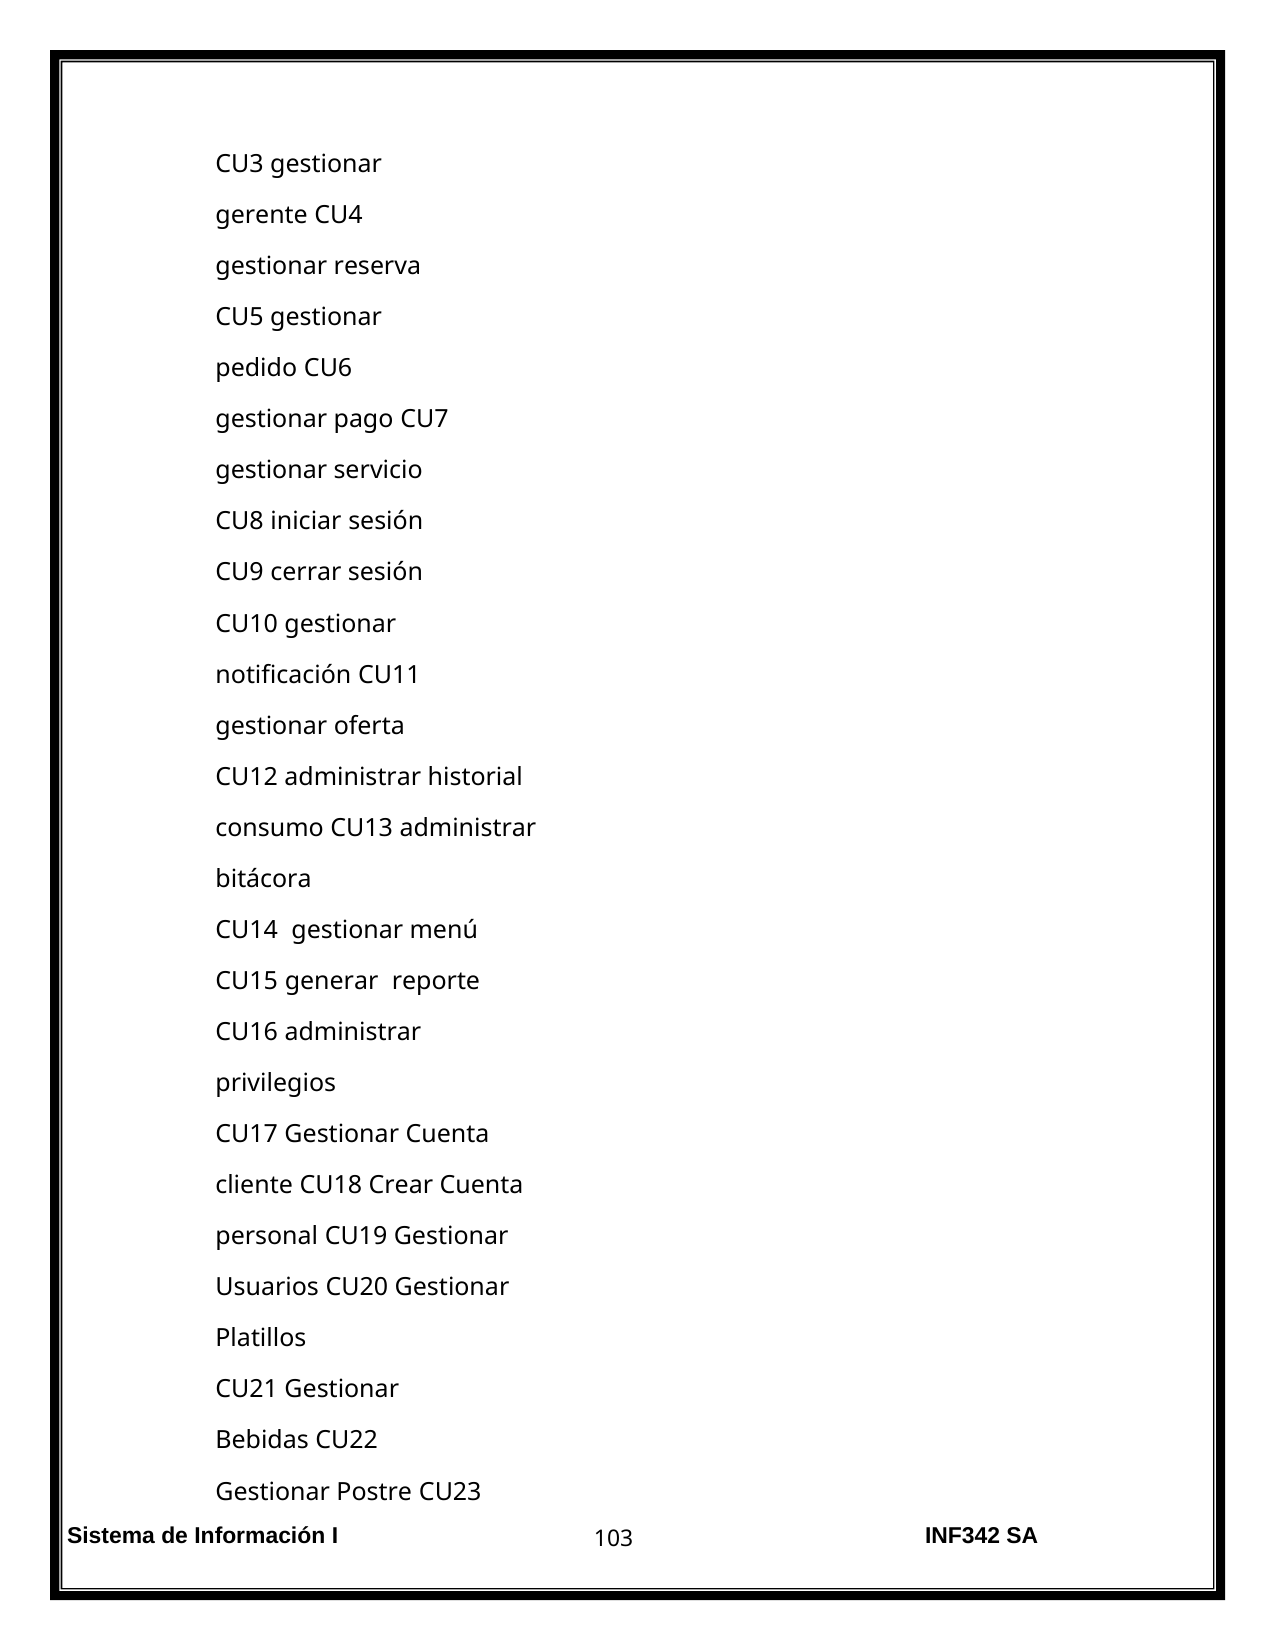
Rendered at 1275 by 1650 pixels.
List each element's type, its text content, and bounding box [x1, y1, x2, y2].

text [215, 1371, 494, 1507]
text CU14 gestionar menú CU15 generar reporte CU16 administrar privilegios [215, 912, 529, 1099]
text CU12 administrar historial consumo CU13 administrar bitácora [215, 758, 613, 895]
text CU10 gestionar notificación CU11 gestionar oferta [215, 605, 523, 741]
text CU17 Gestionar Cuenta cliente CU18 Crear Cuenta personal CU19 Gestionar Usuarios CU20 Gestionar Platillos [215, 1116, 563, 1354]
text CU3 gestionar gerente CU4 gestionar reserva CU5 gestionar pedido CU6 gestionar pago CU7 gestionar servicio CU8 iniciar sesión CU9 cerrar sesión [215, 146, 467, 588]
